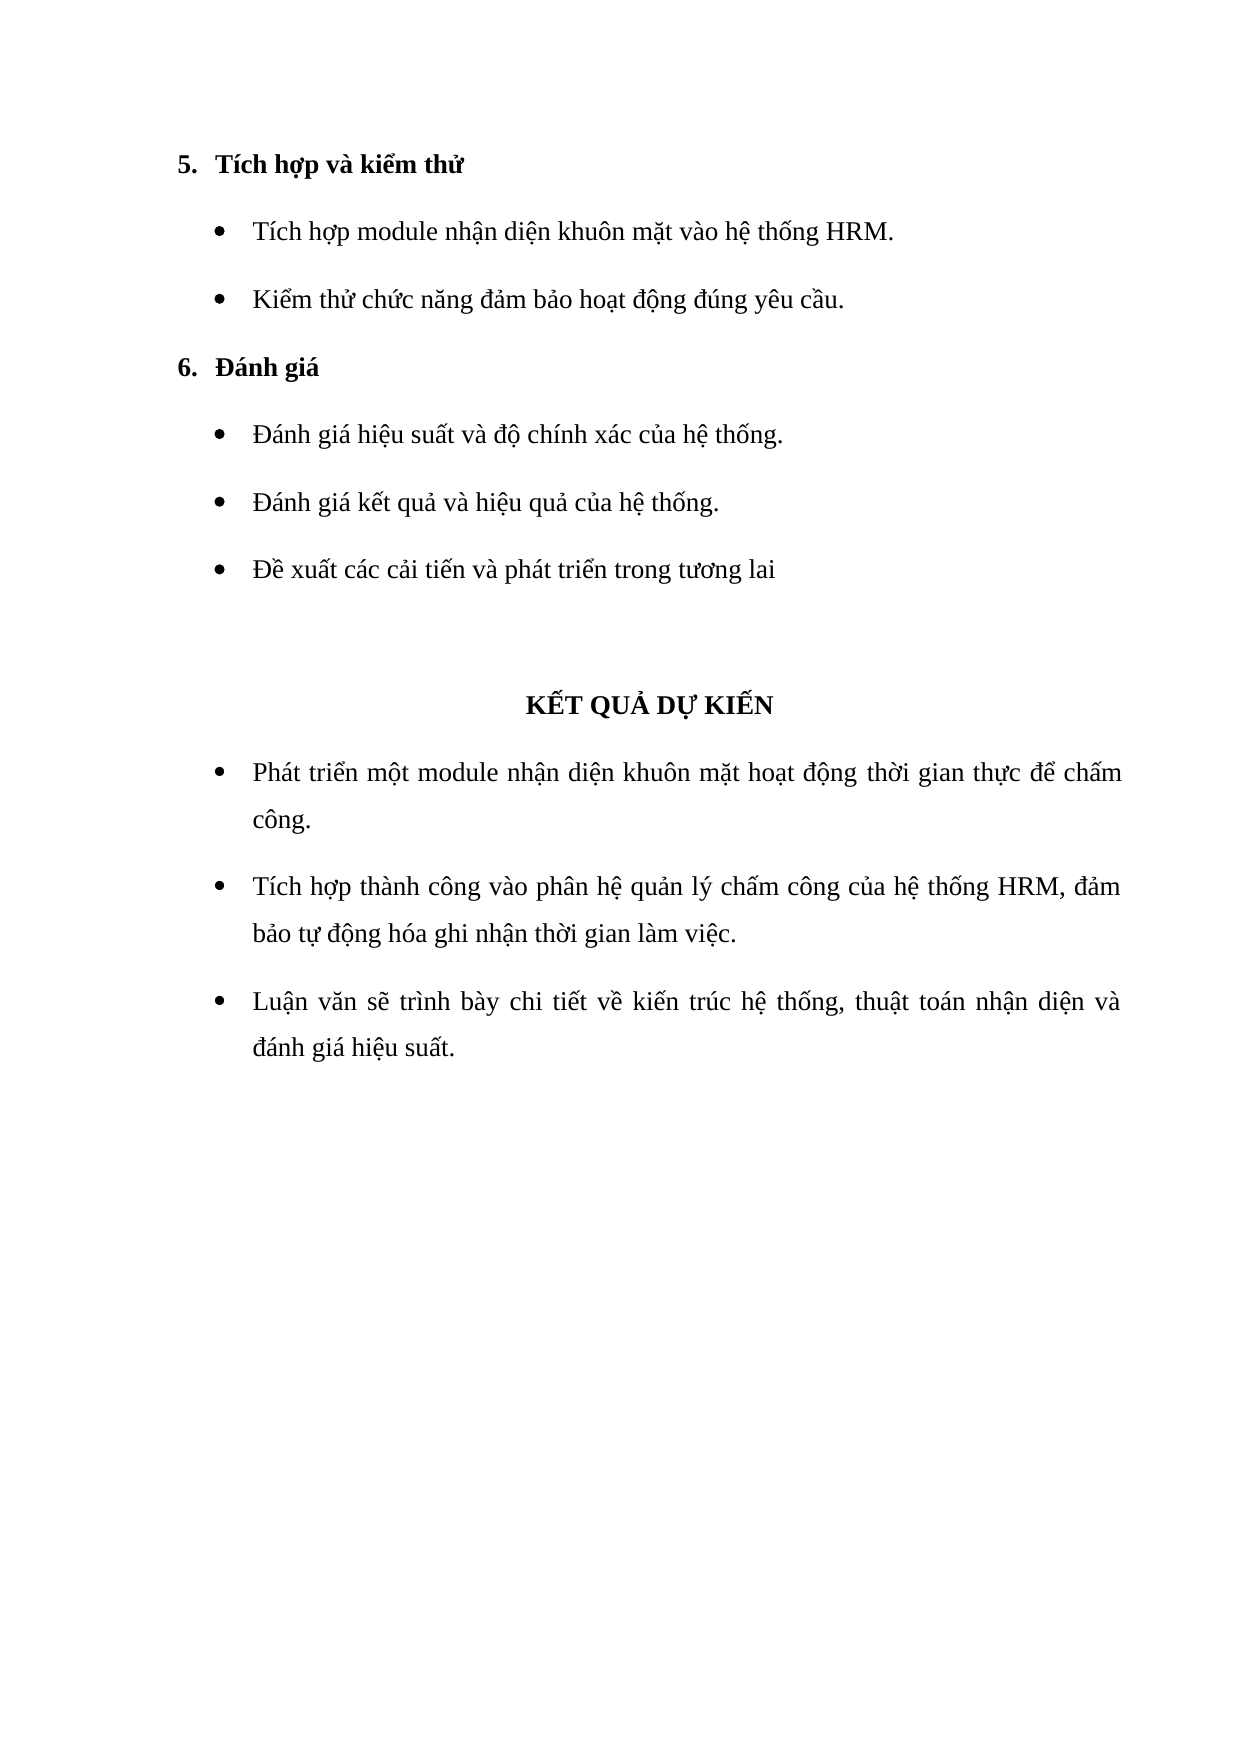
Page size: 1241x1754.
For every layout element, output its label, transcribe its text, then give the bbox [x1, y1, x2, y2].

list Đánh giá kết quả và hiệu quả của hệ thống. [215, 486, 1122, 517]
list Tích hợp module nhận diện khuôn mặt vào hệ thống HRM. [215, 215, 1122, 246]
text KẾT QUẢ DỰ KIẾN [177, 689, 1122, 720]
list Kiểm thử chức năng đảm bảo hoạt động đúng yêu cầu. [215, 283, 1122, 314]
list Phát triển một module nhận diện khuôn mặt hoạt động thời gian thực để chấm công. [215, 756, 1122, 834]
list Đề xuất các cải tiến và phát triển trong tương lai [215, 553, 1122, 585]
list Luận văn sẽ trình bày chi tiết về kiến trúc hệ thống, thuật toán nhận diện và đánh giá hiệu suất. [215, 985, 1122, 1063]
list Đánh giá [177, 351, 1122, 382]
list Đánh giá hiệu suất và độ chính xác của hệ thống. [215, 418, 1122, 449]
list Tích hợp thành công vào phân hệ quản lý chấm công của hệ thống HRM, đảm bảo tự động hóa ghi nhận thời gian làm việc. [215, 871, 1122, 948]
list Tích hợp và kiểm thử [177, 148, 1122, 179]
